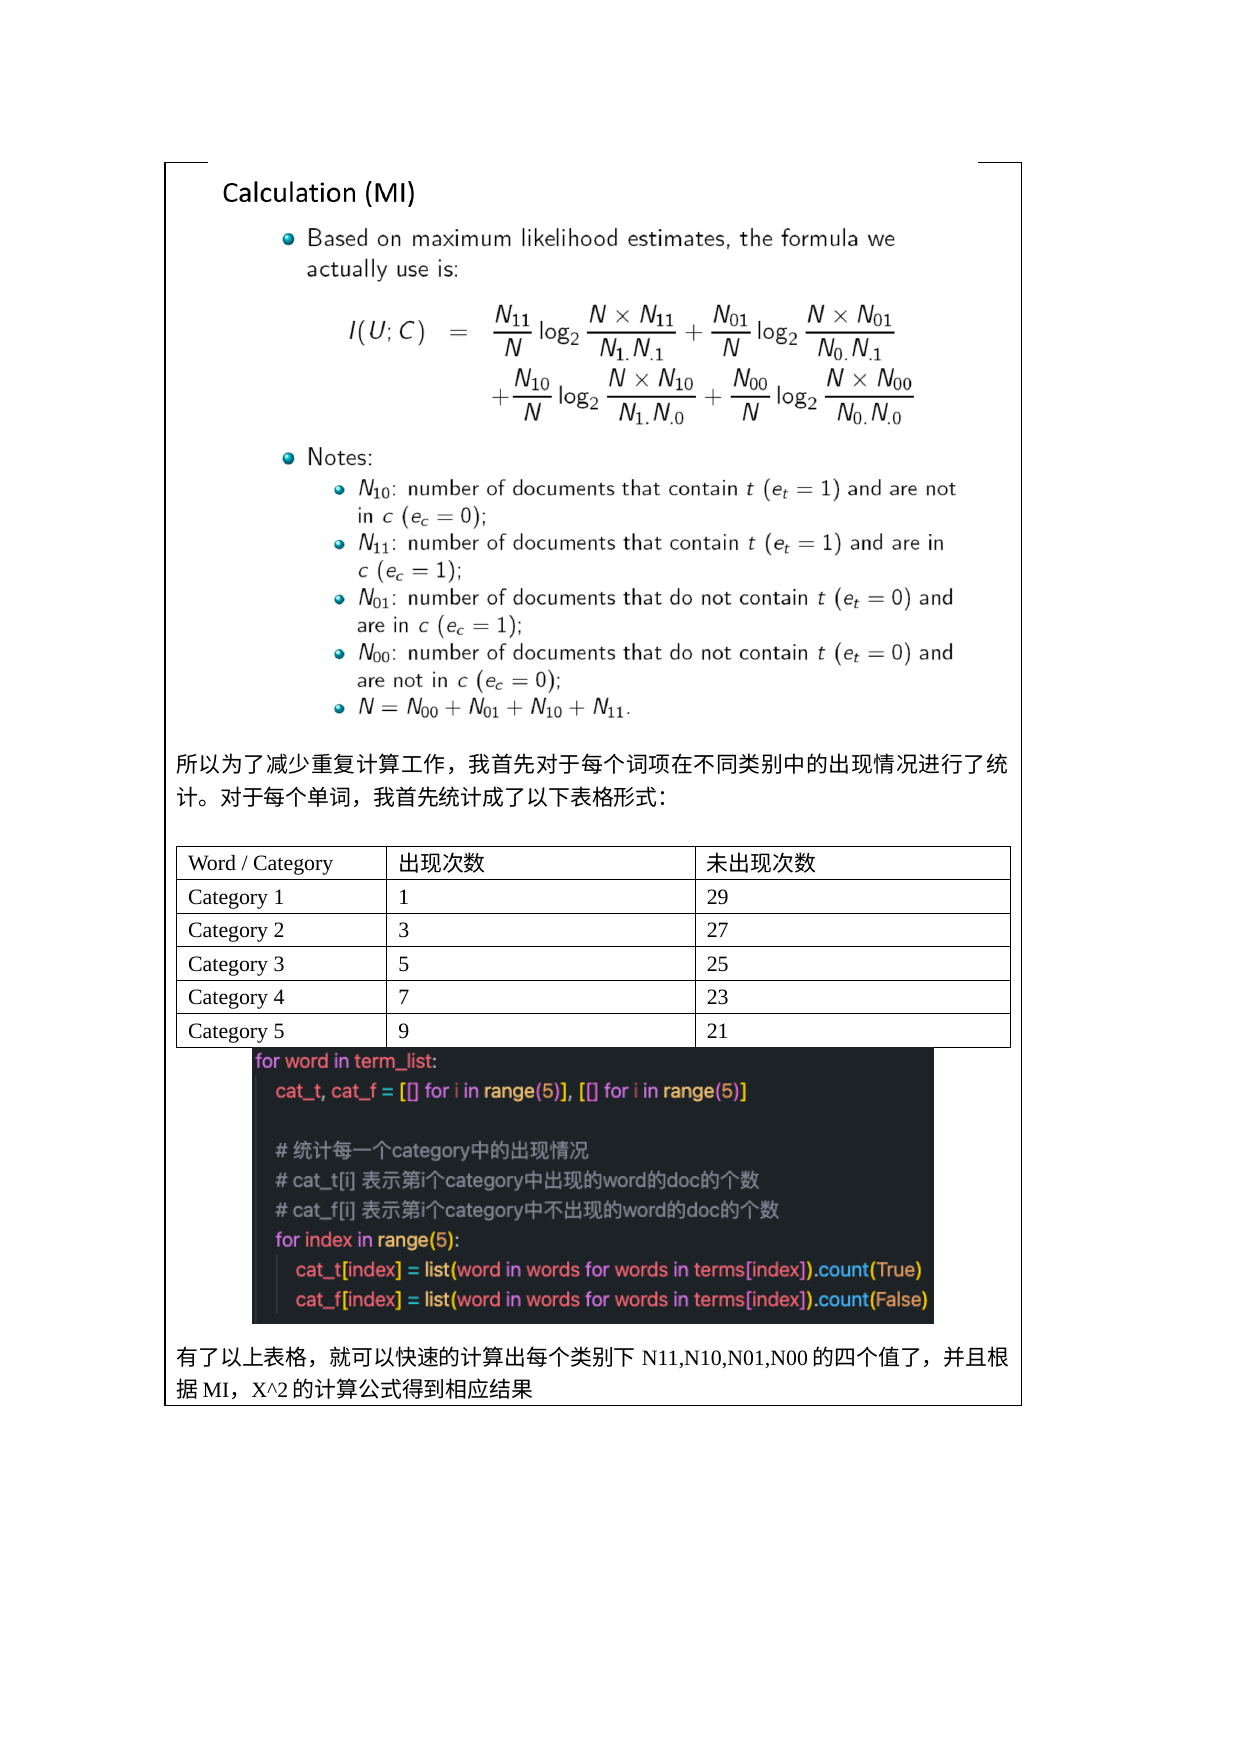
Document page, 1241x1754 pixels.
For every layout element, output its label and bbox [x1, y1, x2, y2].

table_header [166, 163, 1021, 1405]
picture [252, 1047, 934, 1324]
picture [208, 162, 978, 737]
